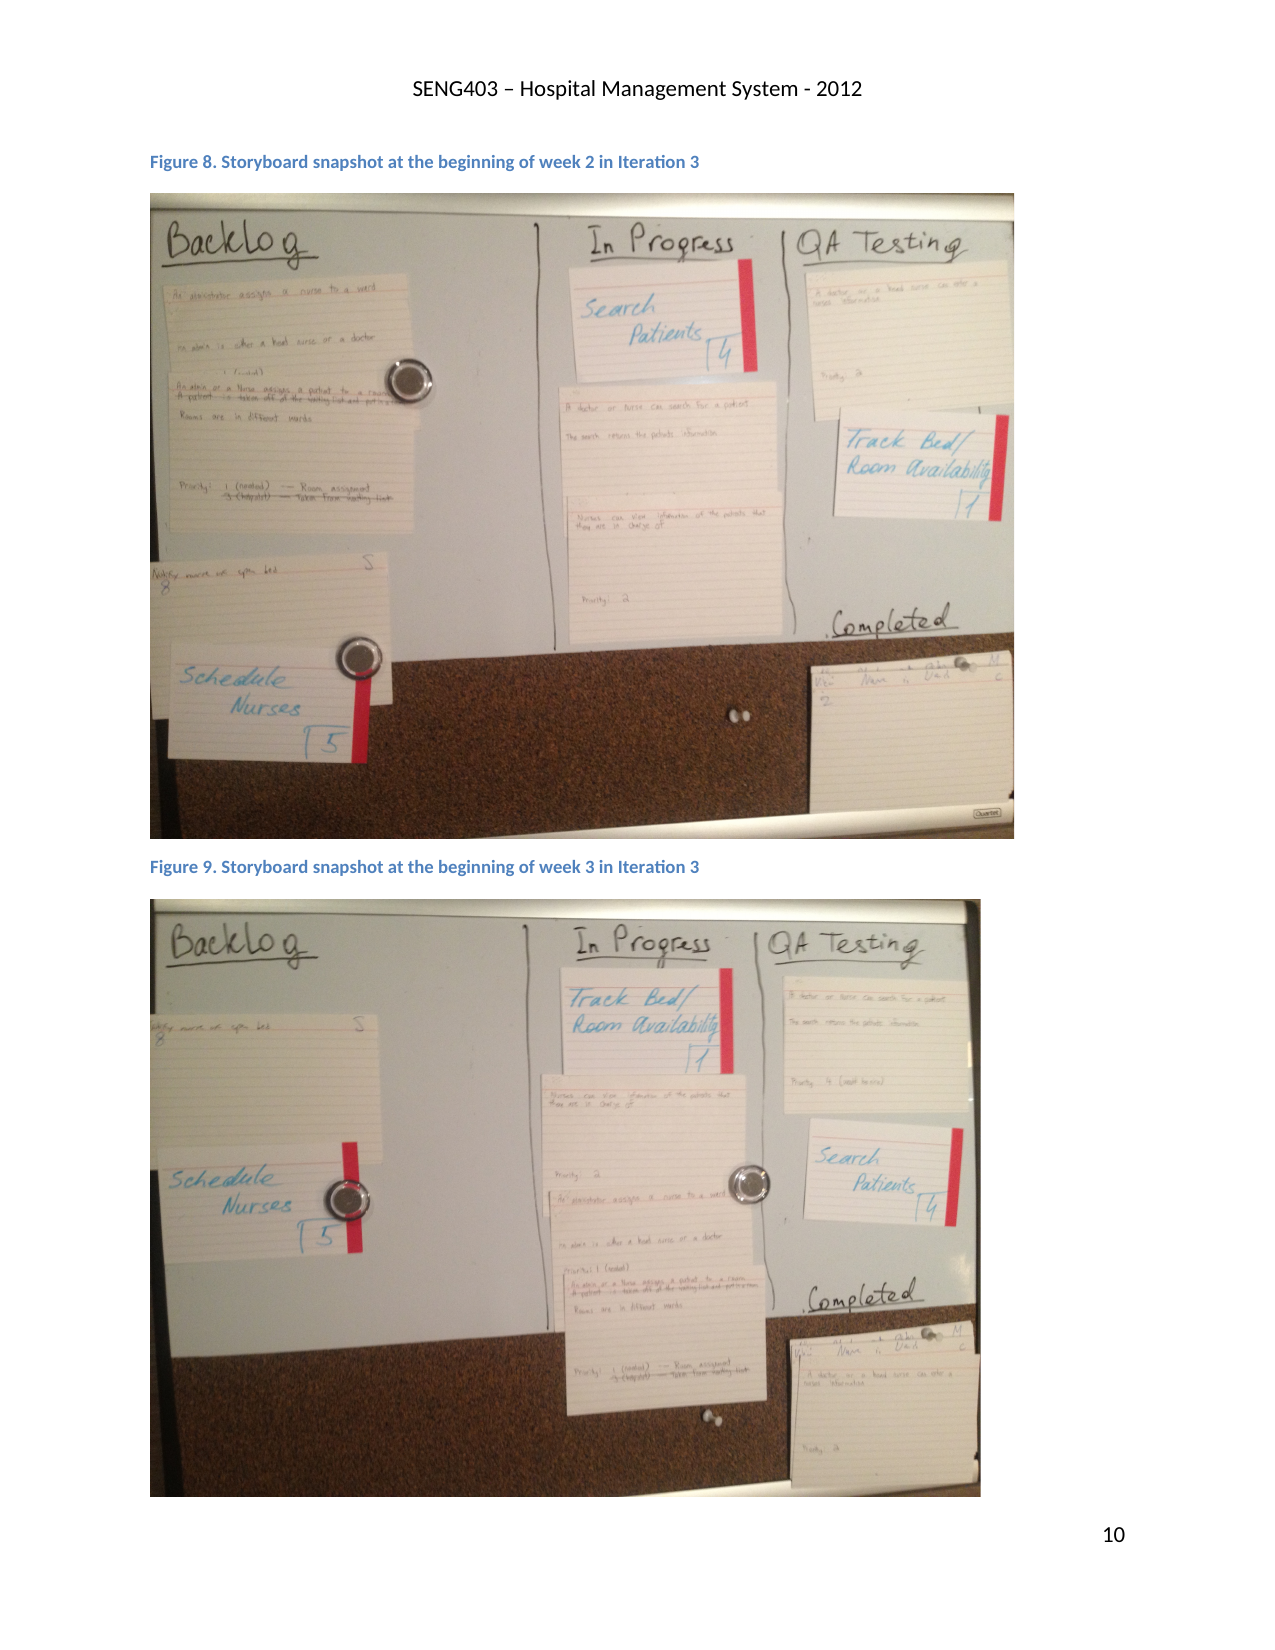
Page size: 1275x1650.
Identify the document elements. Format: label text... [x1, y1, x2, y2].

text Figure 9. Storyboard snapshot at the beginning of week 3 in Iteration 3 [150, 855, 1125, 878]
picture [150, 193, 1015, 839]
picture [150, 899, 981, 1497]
text Figure 8. Storyboard snapshot at the beginning of week 2 in Iteration 3 [150, 150, 1125, 173]
